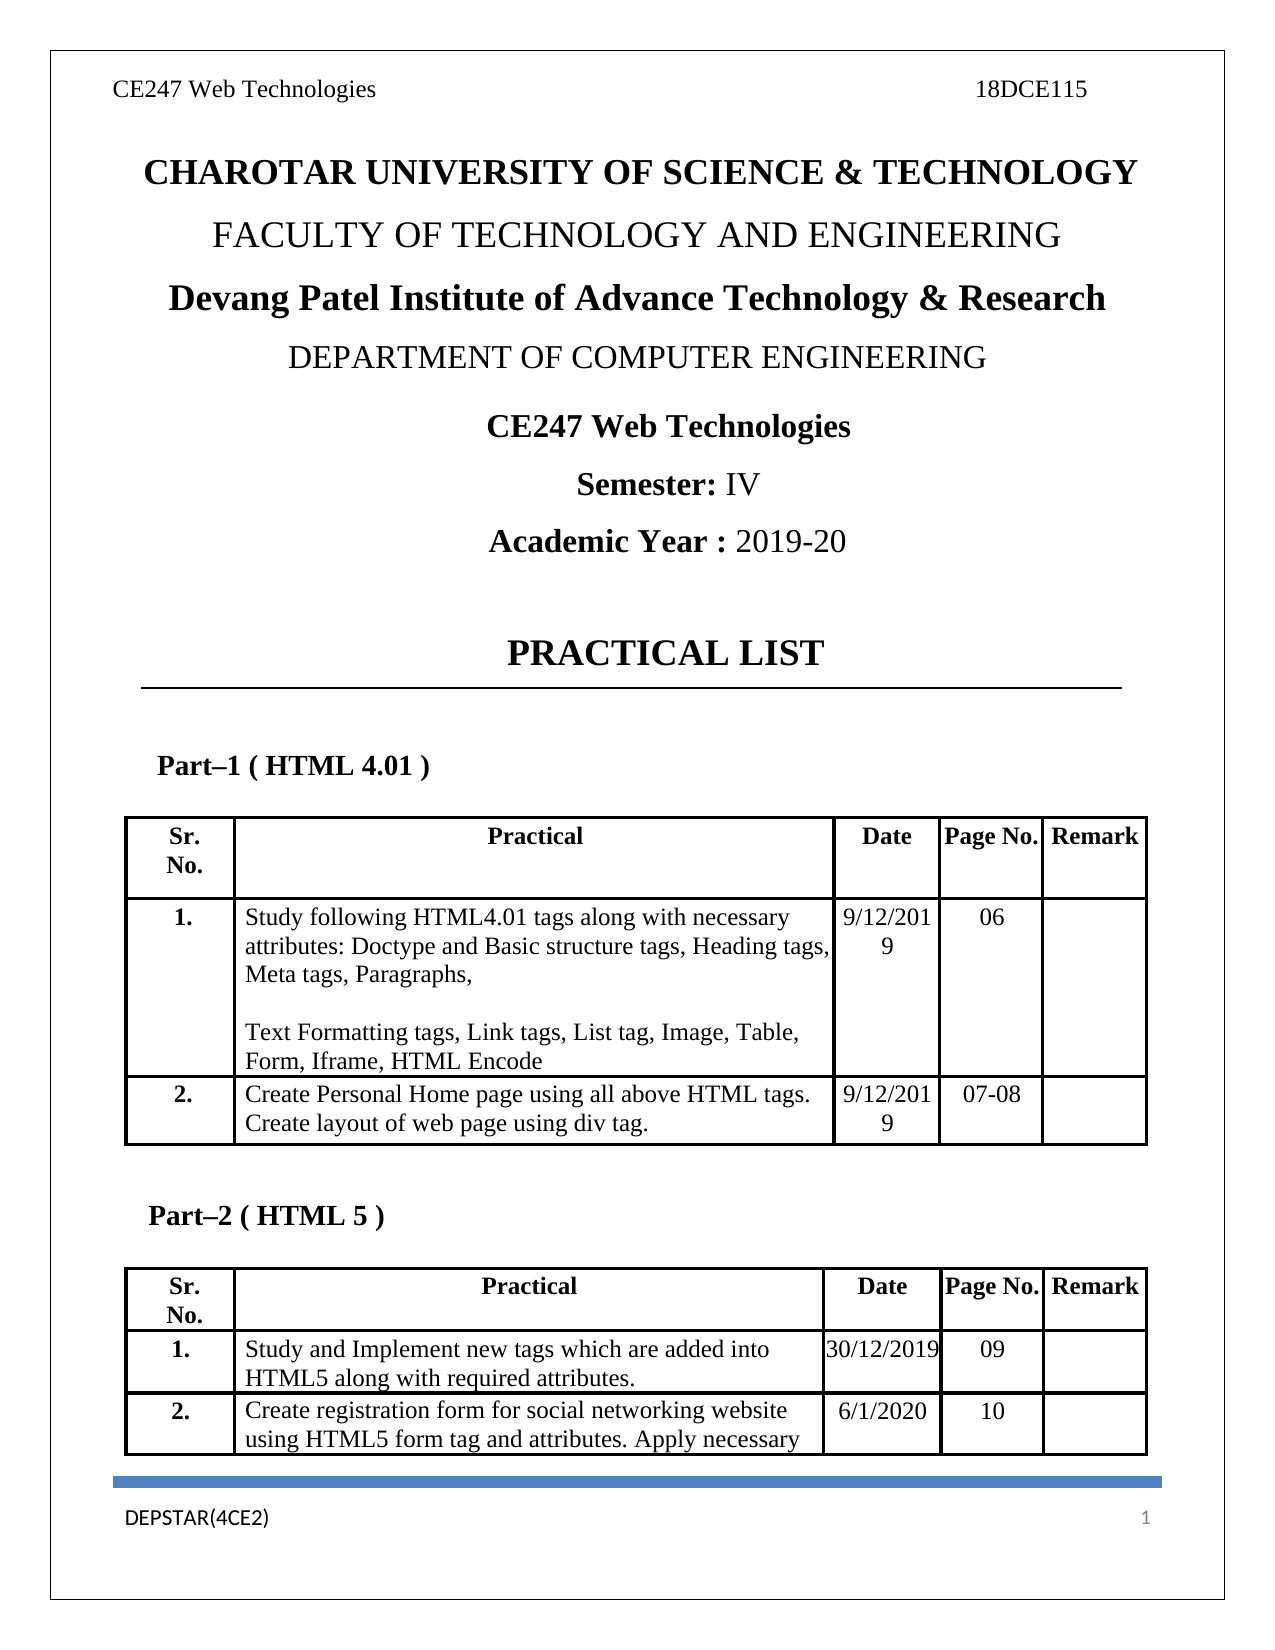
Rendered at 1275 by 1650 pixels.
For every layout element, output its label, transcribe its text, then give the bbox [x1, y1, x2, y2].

table_header Sr. No. [128, 1270, 233, 1329]
subtitle Part–2 ( HTML 5 ) [148, 1198, 1162, 1232]
table_cell Create Personal Home page using all above HTML tags. Create layout of web page using div tag. [236, 1078, 832, 1143]
table_header Practical [236, 819, 832, 897]
table_header Remark [1044, 819, 1145, 897]
table_header Remark [1045, 1270, 1145, 1329]
table_cell 9/12/2019 [836, 1078, 938, 1143]
table_cell 1. [128, 900, 233, 1074]
table_cell 10 [943, 1395, 1042, 1453]
table_cell Study and Implement new tags which are added into HTML5 along with required attributes. [236, 1332, 822, 1391]
table_header Practical [236, 1270, 822, 1329]
text FACULTY OF TECHNOLOGY AND ENGINEERING [111, 212, 1162, 255]
table_cell 2. [128, 1078, 233, 1143]
text DEPARTMENT OF COMPUTER ENGINEERING [112, 338, 1162, 376]
table_cell [1045, 1395, 1145, 1453]
text Semester: IV [174, 464, 1162, 502]
text Devang Patel Institute of Advance Technology & Research [112, 276, 1162, 319]
table_cell 9/12/2019 [836, 900, 938, 1074]
text PRACTICAL LIST [112, 630, 1162, 673]
table_cell 07-08 [941, 1078, 1041, 1143]
table_cell [1044, 1078, 1145, 1143]
table_cell [1044, 900, 1145, 1074]
table_cell Study following HTML4.01 tags along with necessary attributes: Doctype and Basic structure tags, Heading tags, Meta tags, Paragraphs, Text Formatting tags, Link tags, List tag, Image, Table, Form, Iframe, HTML Encode [236, 900, 832, 1074]
table_header Date [836, 819, 938, 897]
table_cell 06 [941, 900, 1041, 1074]
table_cell 2. [128, 1395, 233, 1453]
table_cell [236, 1395, 822, 1453]
table_cell 09 [943, 1332, 1042, 1391]
table_cell 6/1/2020 [825, 1395, 939, 1453]
table_header Date [825, 1270, 939, 1329]
table_header Page No. [941, 819, 1041, 897]
table_header Page No. [943, 1270, 1042, 1329]
table_cell 30/12/2019 [825, 1332, 939, 1391]
table_cell 1. [128, 1332, 233, 1391]
table_cell [1045, 1332, 1145, 1391]
text CHAROTAR UNIVERSITY OF SCIENCE & TECHNOLOGY [111, 150, 1162, 192]
table_header Sr. No. [128, 819, 233, 897]
text CE247 Web Technologies [174, 407, 1162, 445]
text Academic Year : 2019-20 [172, 521, 1162, 560]
subtitle Part–1 ( HTML 4.01 ) [157, 748, 1162, 781]
